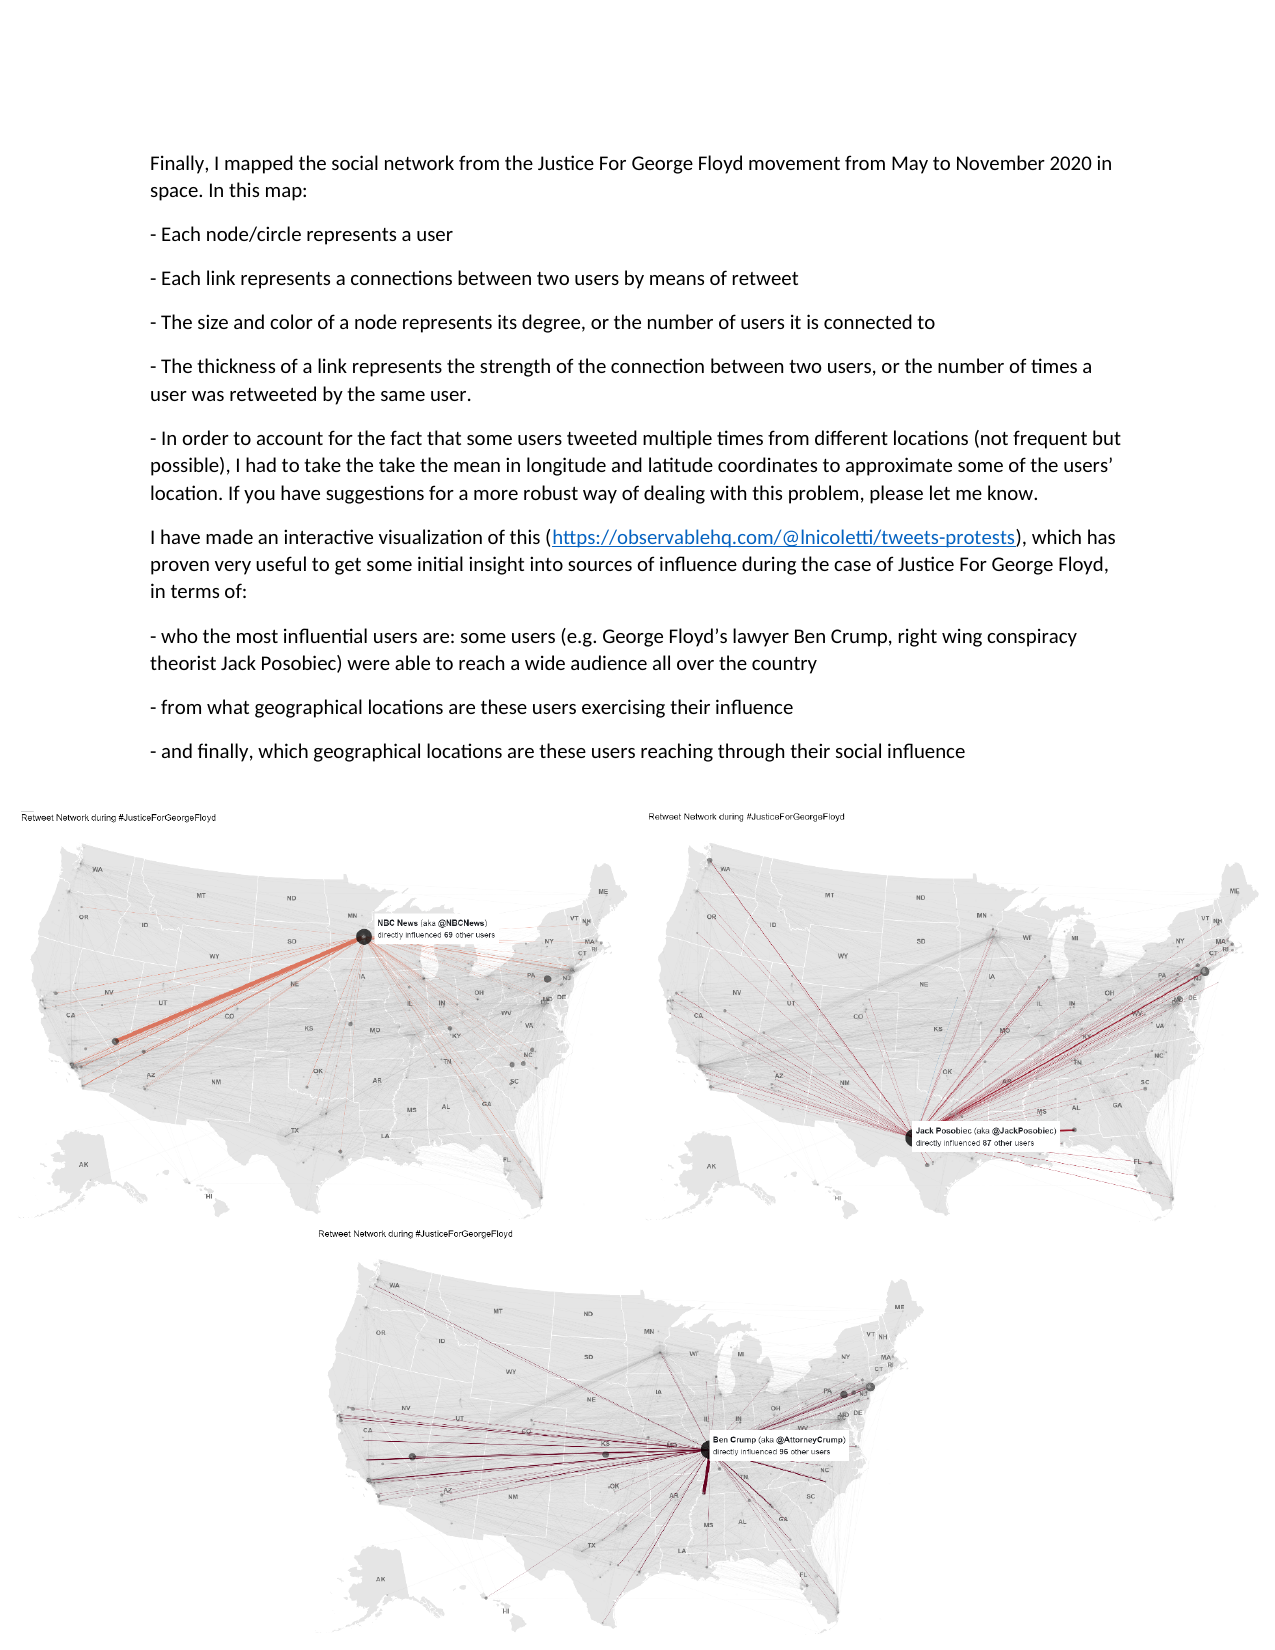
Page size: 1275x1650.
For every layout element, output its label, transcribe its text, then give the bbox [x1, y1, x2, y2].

text - Each node/circle represents a user [150, 221, 1125, 247]
text - Each link represents a connections between two users by means of retweet [150, 266, 1125, 291]
text - who the most influential users are: some users (e.g. George Floyd’s lawyer Ben Crump, right wing conspiracy theorist Jack Posobiec) were able to reach a wide audience all over the country [150, 623, 1125, 676]
text Finally, I mapped the social network from the Justice For George Floyd movement from May to November 2020 in space. In this map: [150, 150, 1125, 203]
text - The thickness of a link represents the strength of the connection between two users, or the number of times a user was retweeted by the same user. [150, 354, 1125, 406]
text - In order to account for the fact that some users tweeted multiple times from different locations (not frequent but possible), I had to take the take the mean in longitude and latitude coordinates to approximate some of the users’ location. If you have suggestions for a more robust way of dealing with this problem, please let me know. [150, 425, 1125, 505]
text - The size and color of a node represents its degree, or the number of users it is connected to [150, 309, 1125, 335]
text I have made an interactive visualization of this (https://observablehq.com/@lnicoletti/tweets-protests), which has proven very useful to get some initial insight into sources of influence during the case of Justice For George Floyd, in terms of: [150, 524, 1125, 604]
picture [311, 811, 1260, 1650]
text - from what geographical locations are these users exercising their influence [150, 694, 1125, 720]
picture [16, 811, 633, 1223]
text - and finally, which geographical locations are these users reaching through their social influence [150, 738, 1125, 764]
